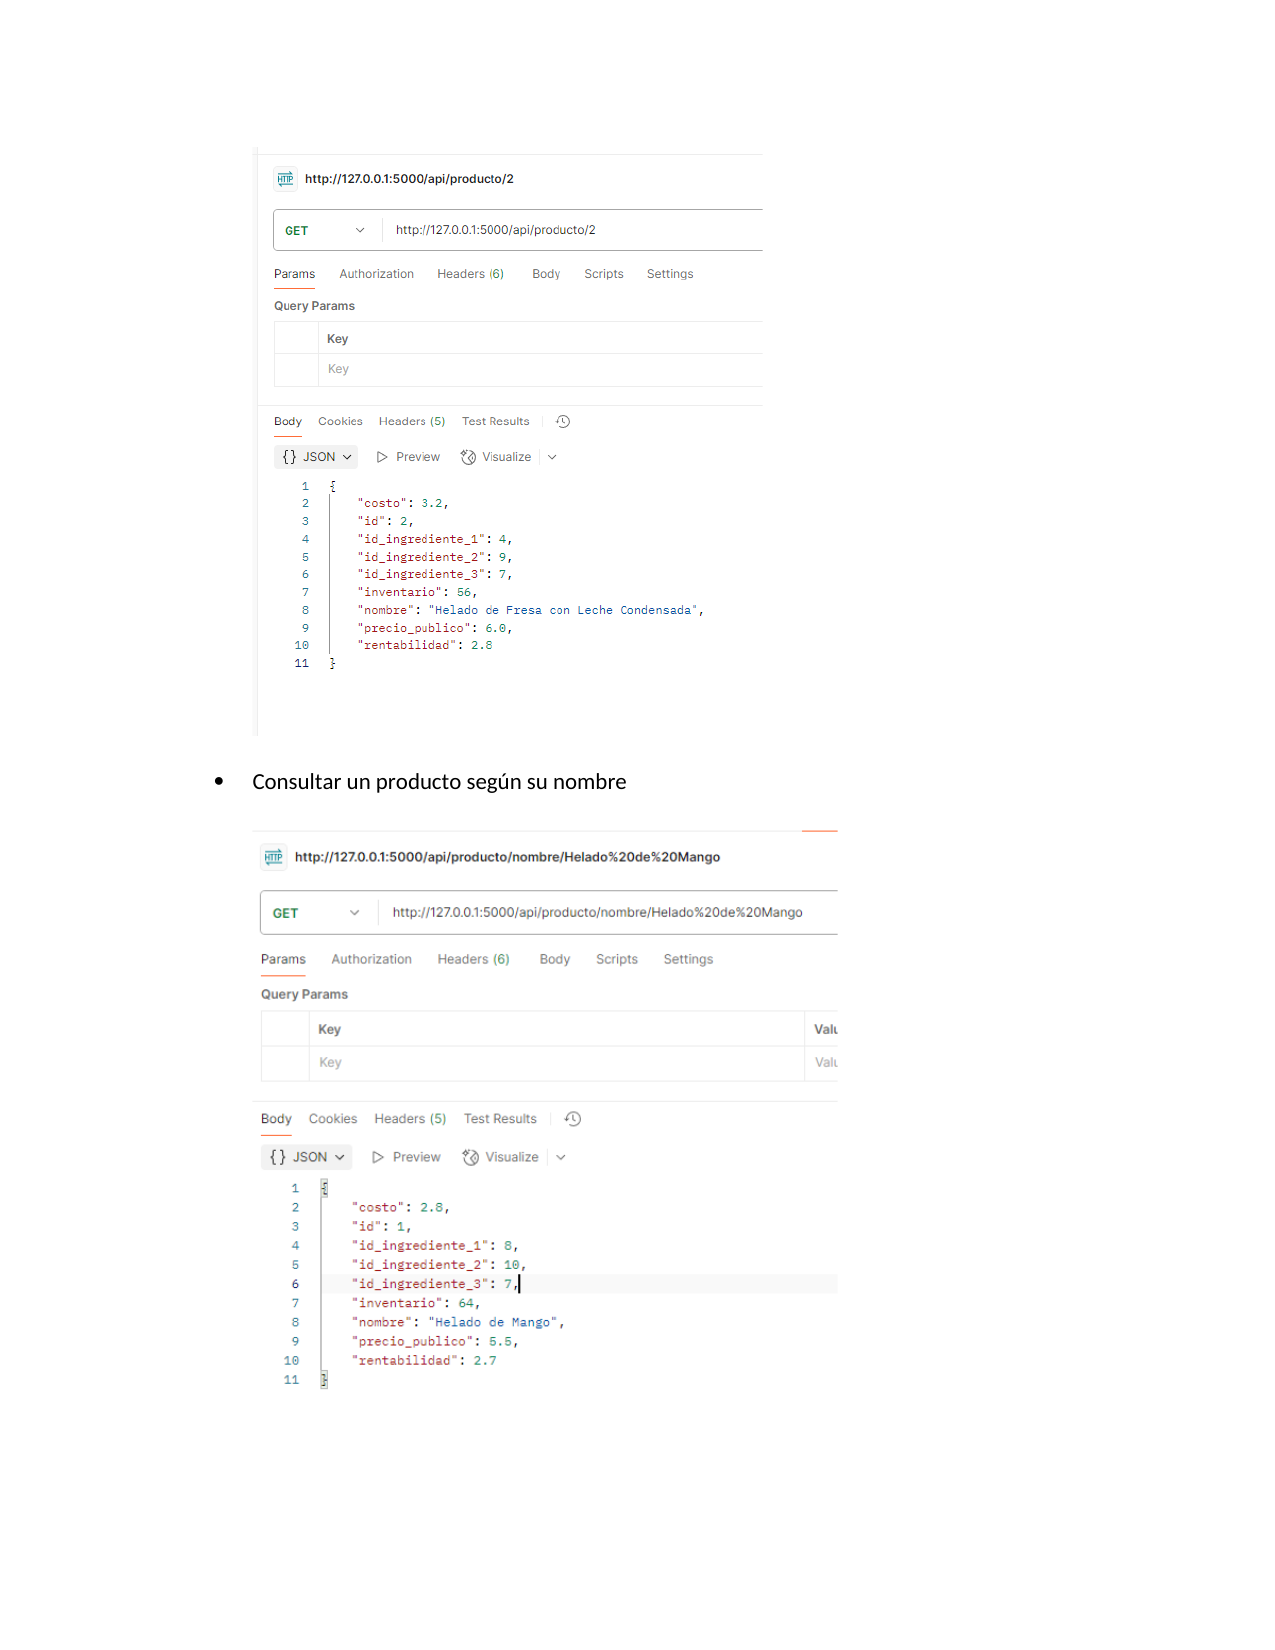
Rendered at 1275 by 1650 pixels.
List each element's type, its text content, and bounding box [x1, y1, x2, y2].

list Consultar un producto según su nombre [215, 767, 1098, 796]
picture [252, 827, 838, 1466]
picture [252, 147, 763, 736]
